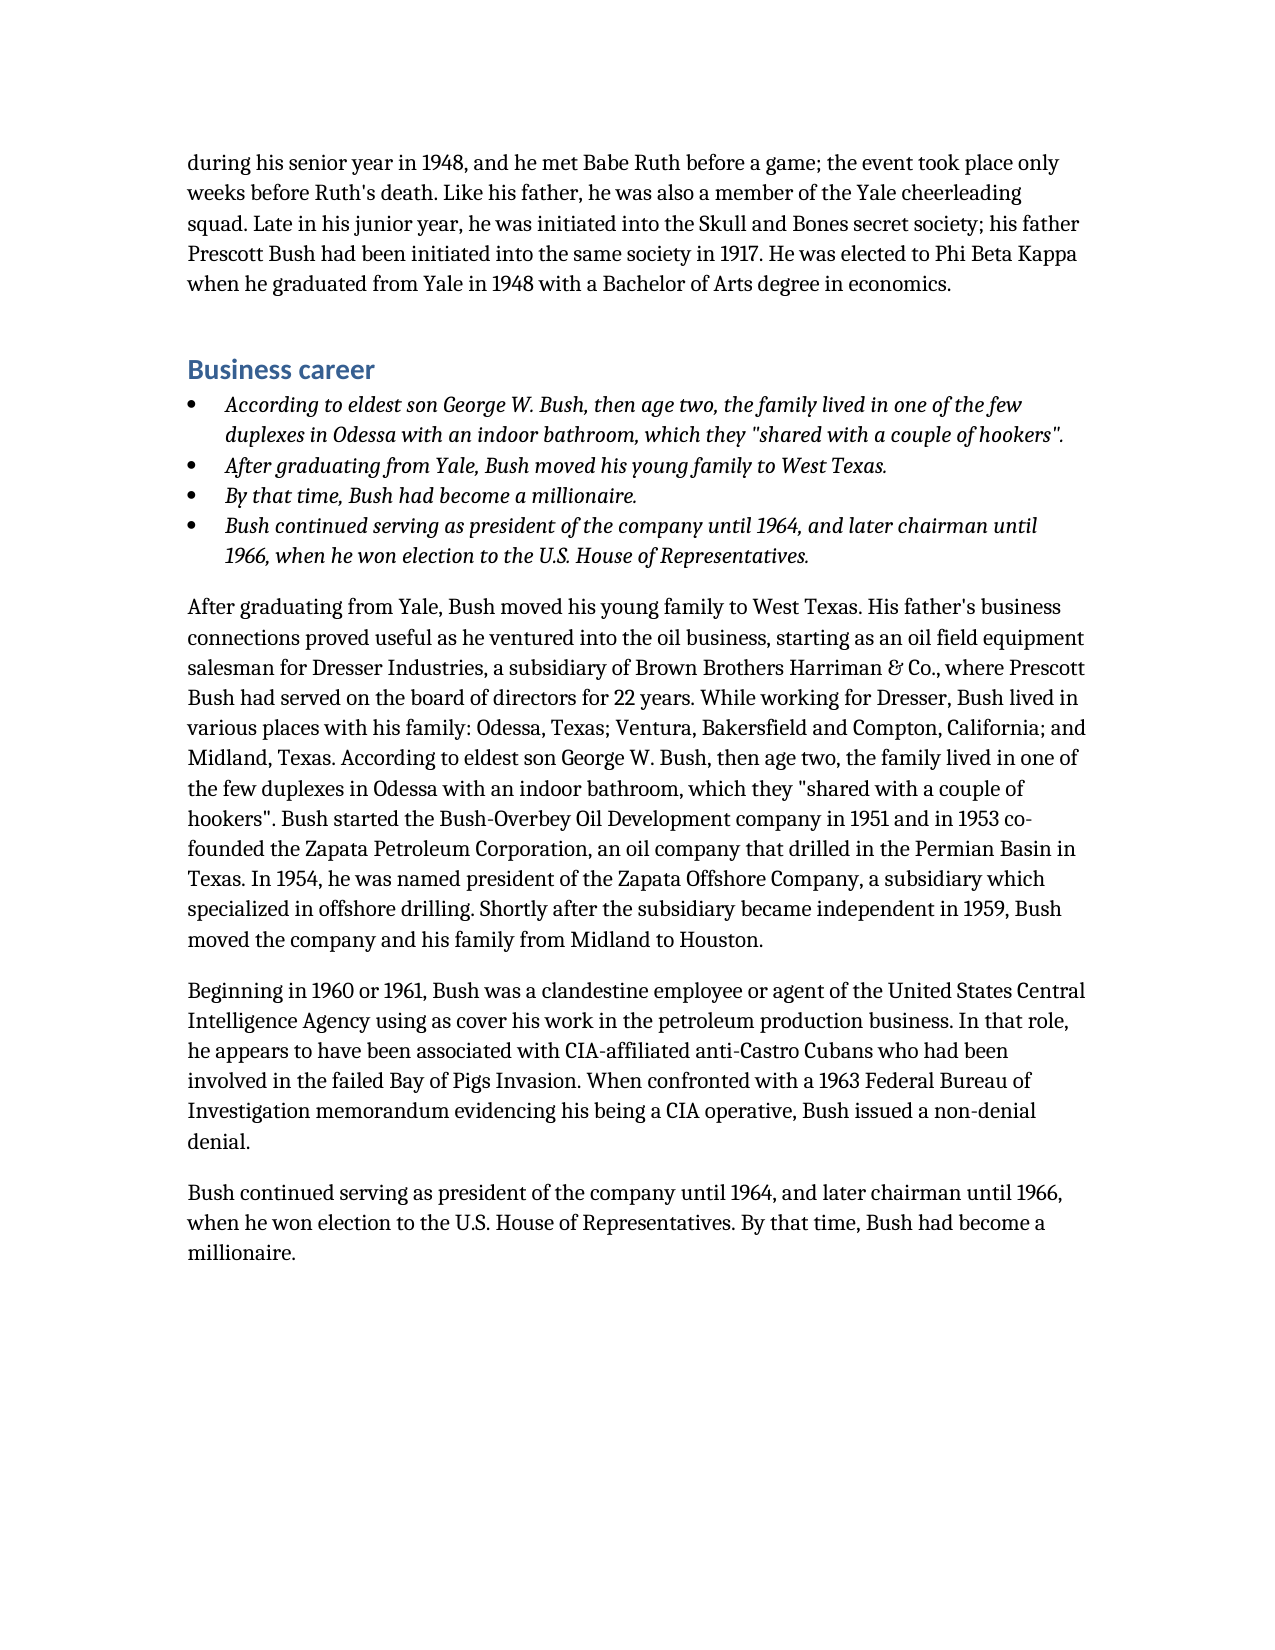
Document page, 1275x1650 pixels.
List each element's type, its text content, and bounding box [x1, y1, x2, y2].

text Beginning in 1960 or 1961, Bush was a clandestine employee or agent of the United States Central Intelligence Agency using as cover his work in the petroleum production business. In that role, he appears to have been associated with CIA-affiliated anti-Castro Cubans who had been involved in the failed Bay of Pigs Invasion. When confronted with a 1963 Federal Bureau of Investigation memorandum evidencing his being a CIA operative, Bush issued a non-denial denial. [187, 977, 1087, 1155]
text After graduating from Yale, Bush moved his young family to West Texas. His father's business connections proved useful as he ventured into the oil business, starting as an oil field equipment salesman for Dresser Industries, a subsidiary of Brown Brothers Harriman & Co., where Prescott Bush had served on the board of directors for 22 years. While working for Dresser, Bush lived in various places with his family: Odessa, Texas; Ventura, Bakersfield and Compton, California; and Midland, Texas. According to eldest son George W. Bush, then age two, the family lived in one of the few duplexes in Odessa with an indoor bathroom, which they "shared with a couple of hookers". Bush started the Bush-Overbey Oil Development company in 1951 and in 1953 co-founded the Zapata Petroleum Corporation, an oil company that drilled in the Permian Basin in Texas. In 1954, he was named president of the Zapata Offshore Company, a subsidiary which specialized in offshore drilling. Shortly after the subsidiary became independent in 1959, Bush moved the company and his family from Midland to Houston. [187, 594, 1087, 953]
subtitle Business career [187, 351, 1087, 387]
list After graduating from Yale, Bush moved his young family to West Texas. [187, 452, 1087, 479]
text Bush continued serving as president of the company until 1964, and later chairman until 1966, when he won election to the U.S. House of Representatives. By that time, Bush had become a millionaire. [187, 1179, 1087, 1266]
list Bush continued serving as president of the company until 1964, and later chairman until 1966, when he won election to the U.S. House of Representatives. [187, 513, 1087, 569]
list According to eldest son George W. Bush, then age two, the family lived in one of the few duplexes in Odessa with an indoor bathroom, which they "shared with a couple of hookers". [187, 392, 1087, 448]
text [187, 150, 1087, 297]
list By that time, Bush had become a millionaire. [187, 483, 1087, 509]
